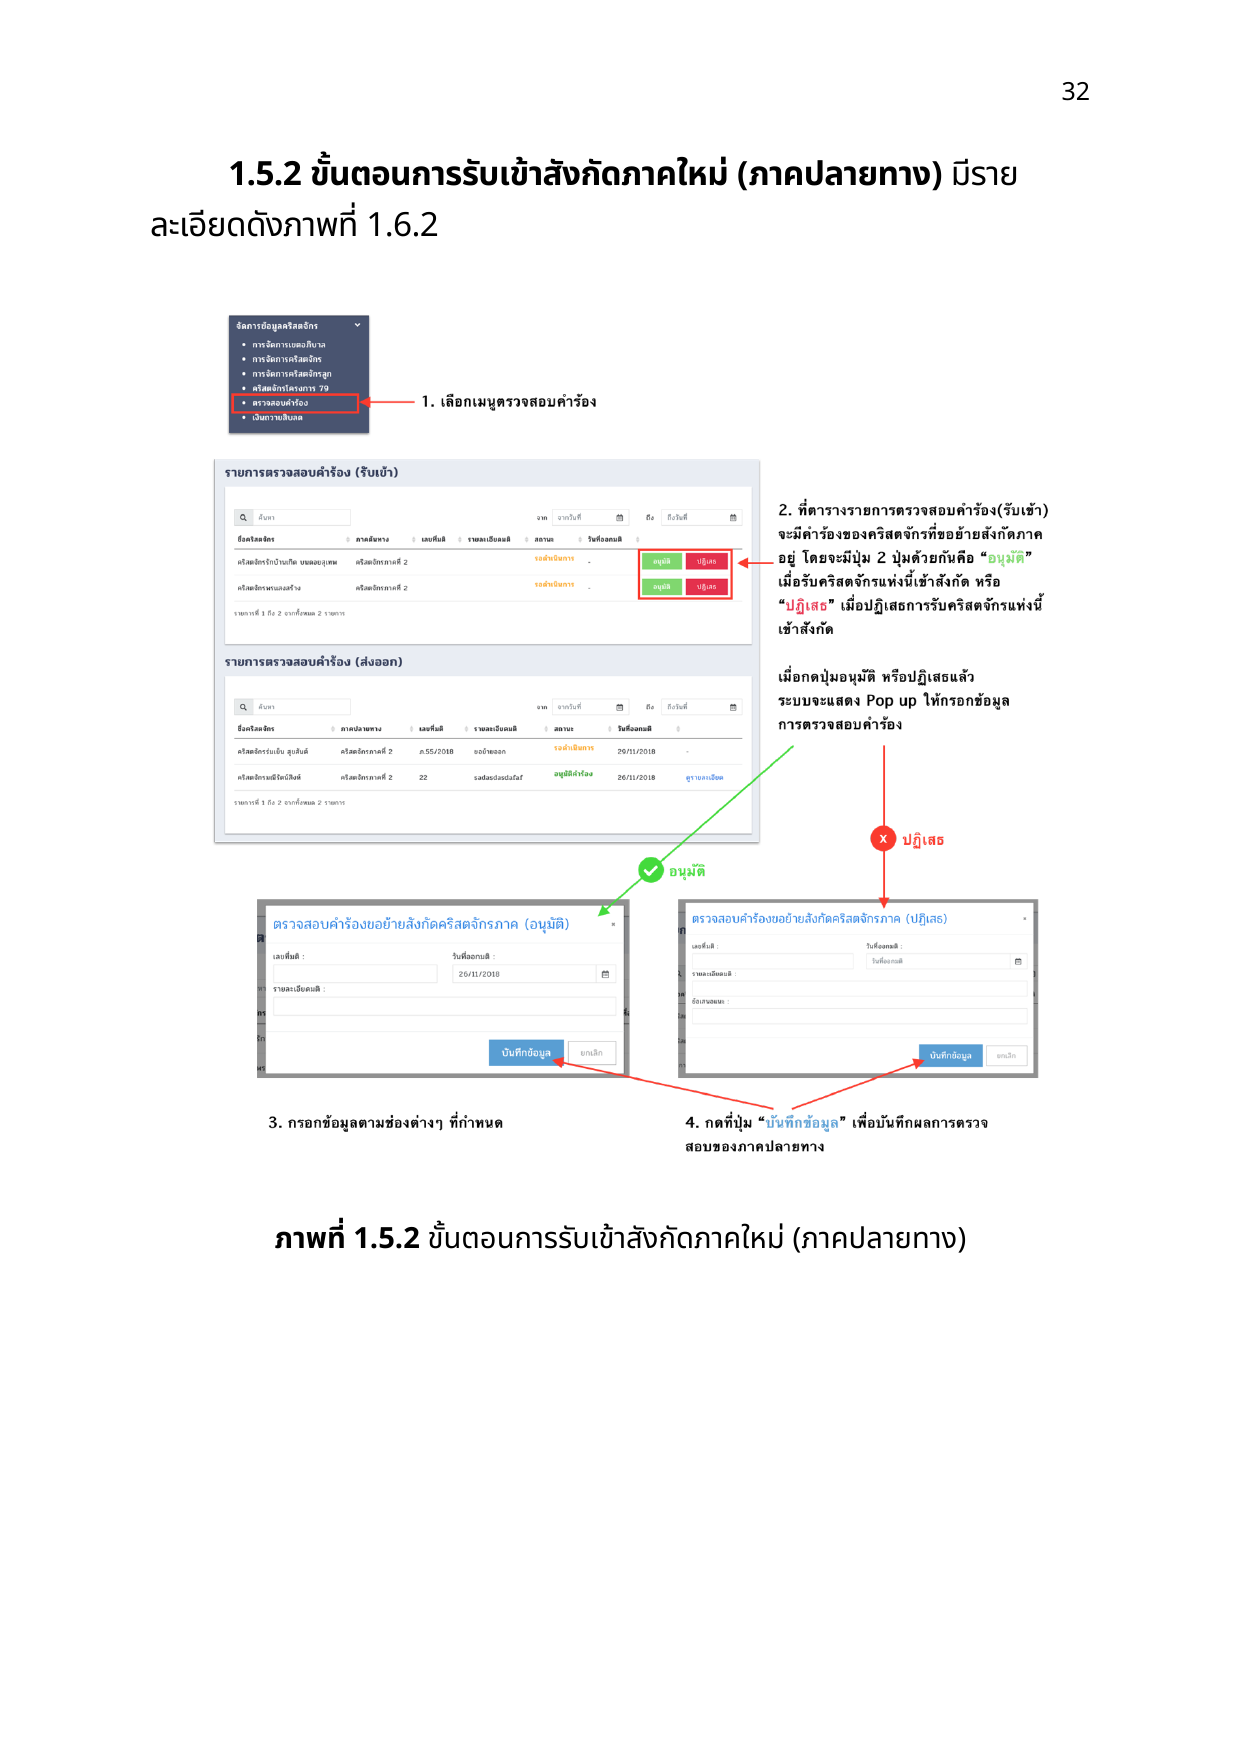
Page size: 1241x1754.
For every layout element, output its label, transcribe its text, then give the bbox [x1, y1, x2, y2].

picture [192, 296, 1049, 1172]
text 1.5.2 ขั้นตอนการรับเข้าสังกัดภาคใหม่ (ภาคปลายทาง) มีรายละเอียดดังภาพที่ 1.6.2 [150, 150, 1090, 251]
text ภาพที่ 1.5.2 ขั้นตอนการรับเข้าสังกัดภาคใหม่ (ภาคปลายทาง) [150, 1217, 1090, 1262]
